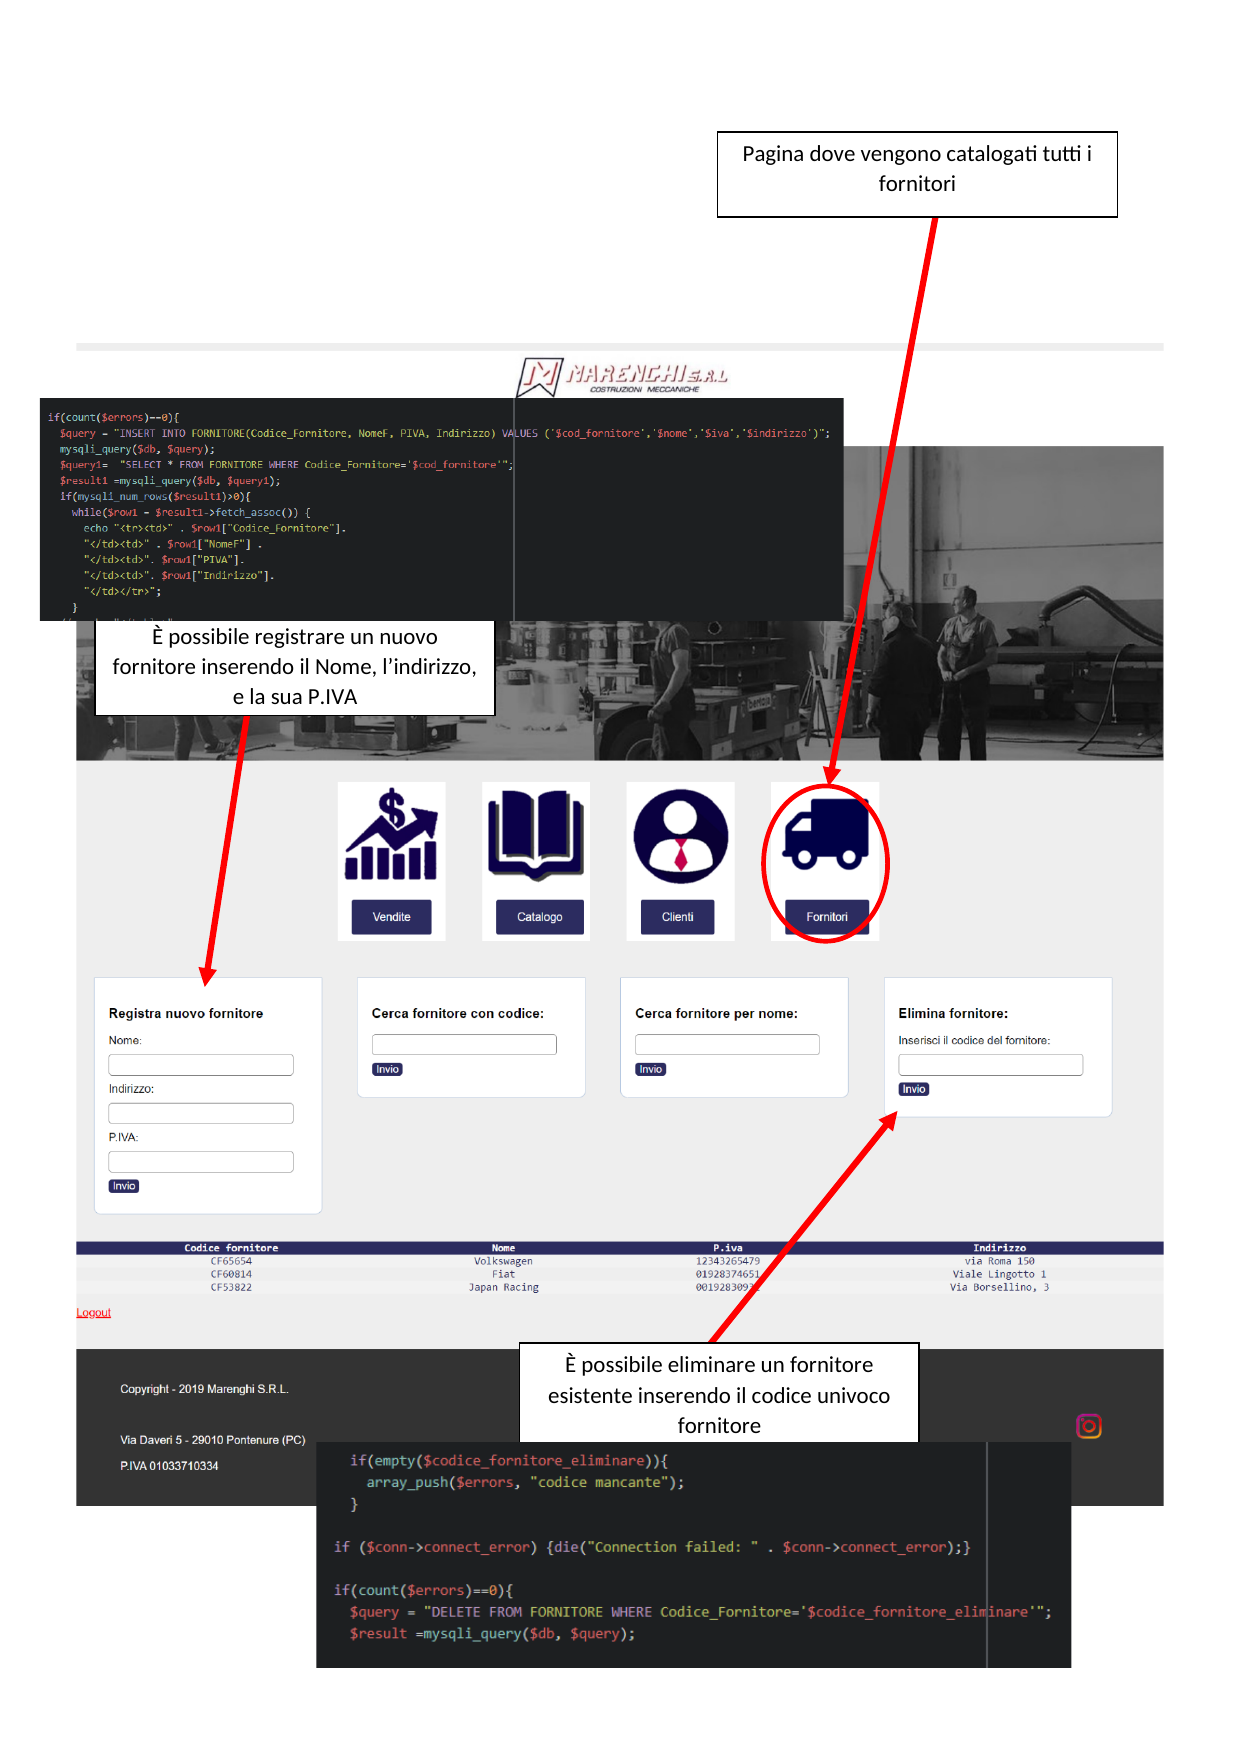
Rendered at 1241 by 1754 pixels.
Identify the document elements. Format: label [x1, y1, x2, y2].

picture [766, 789, 885, 938]
picture [39, 343, 1164, 1668]
